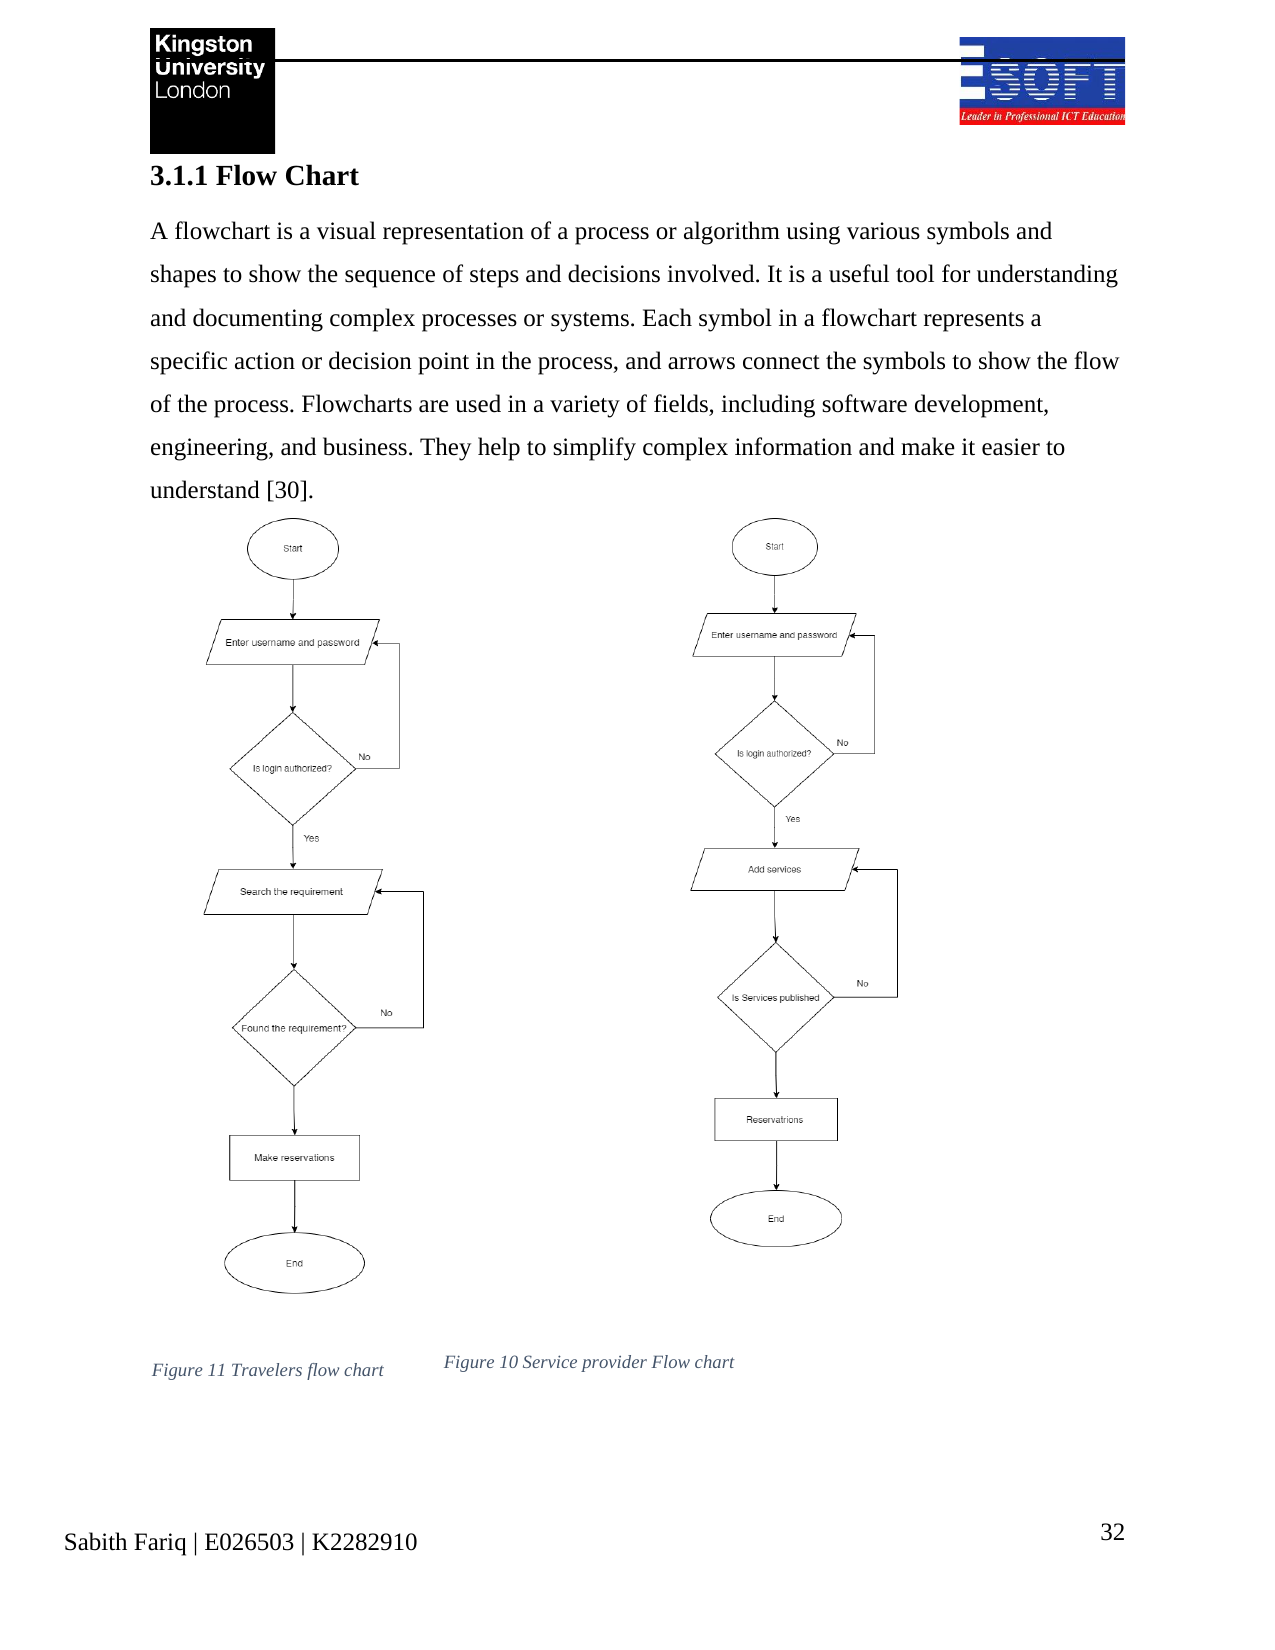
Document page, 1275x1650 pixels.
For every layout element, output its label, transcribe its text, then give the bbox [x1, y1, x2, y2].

picture [203, 518, 430, 1294]
subtitle 3.1.1 Flow Chart [150, 158, 1125, 191]
text A flowchart is a visual representation of a process or algorithm using various symbols and shapes to show the sequence of steps and decisions involved. It is a useful tool for understanding and documenting complex processes or systems. Each symbol in a flowchart represents a specific action or decision point in the process, and arrows connect the symbols to show the flow of the process. Flowcharts are used in a variety of fields, including software development, engineering, and business. They help to simplify complex information and make it easier to understand. [150, 216, 1125, 504]
picture [959, 37, 1125, 59]
picture [959, 62, 1125, 125]
picture [150, 28, 275, 59]
picture [690, 518, 904, 1247]
picture [150, 62, 275, 154]
